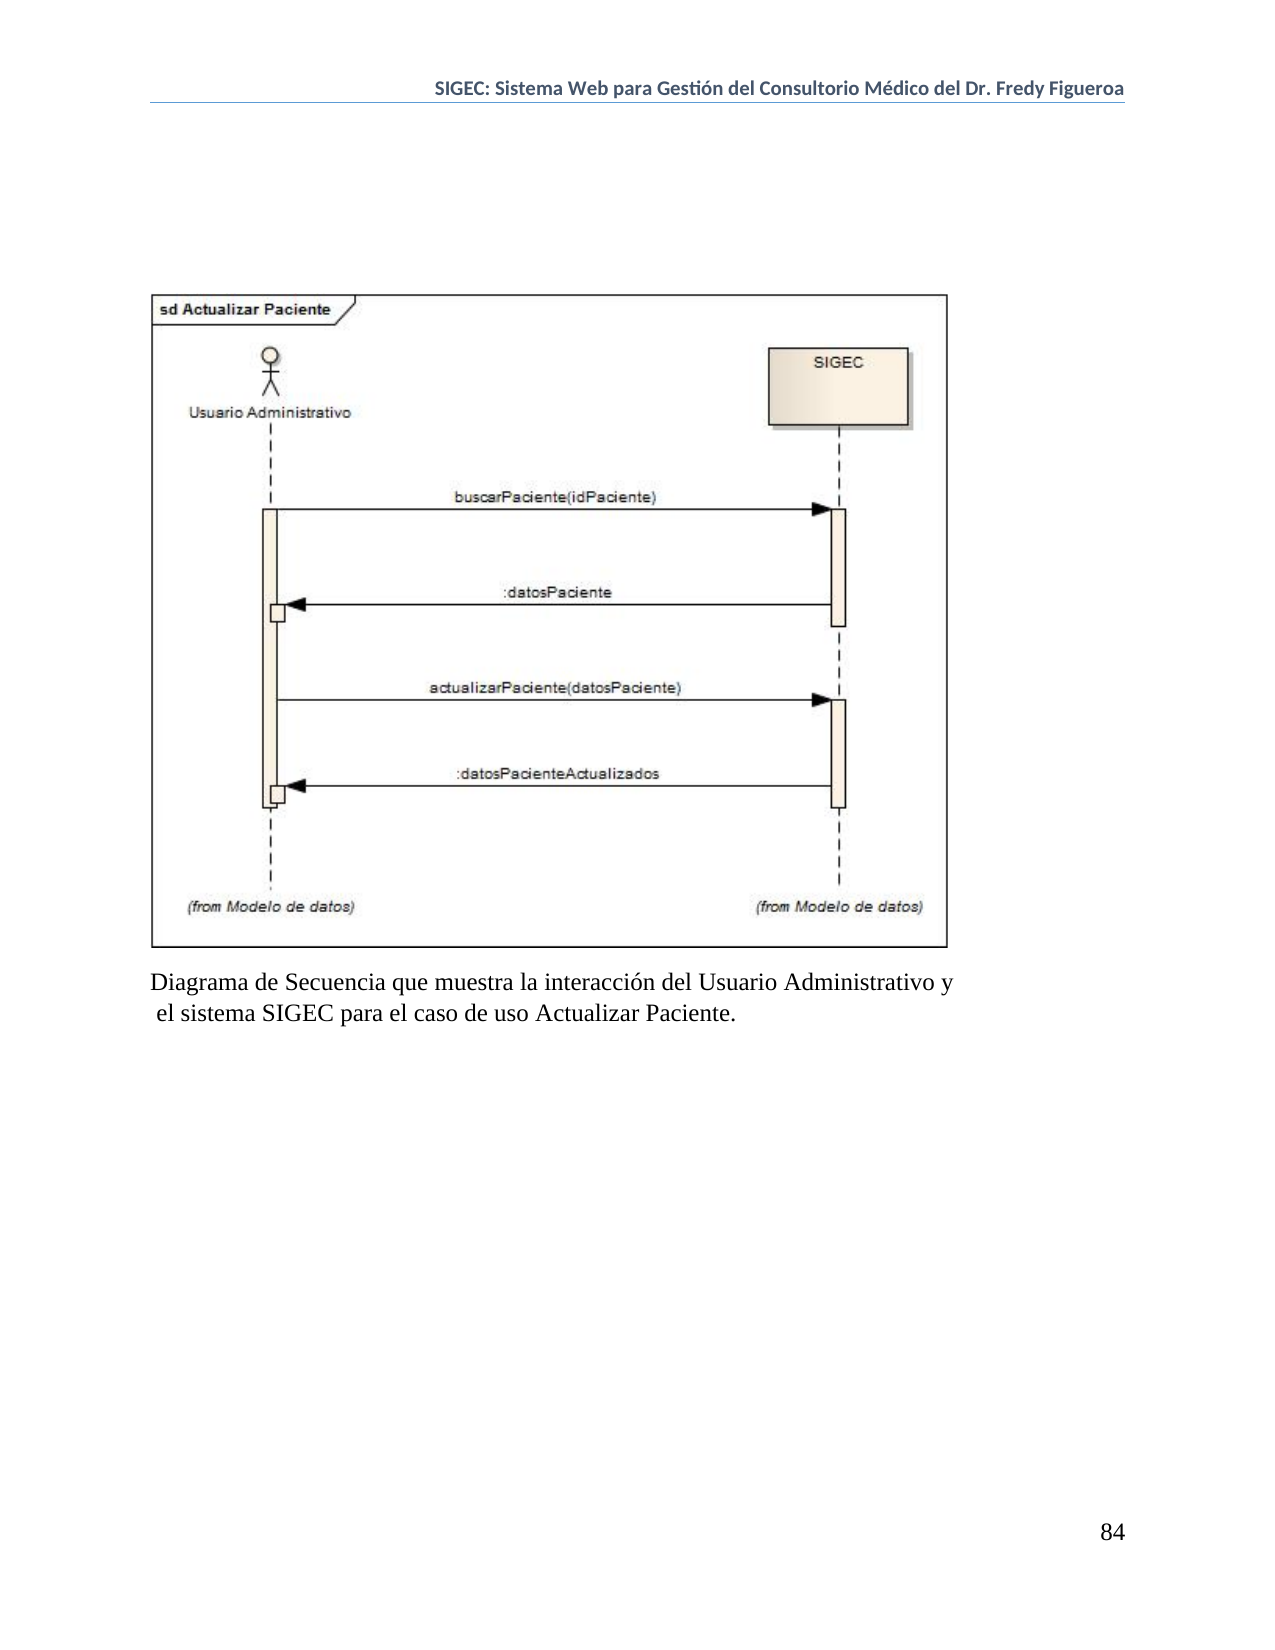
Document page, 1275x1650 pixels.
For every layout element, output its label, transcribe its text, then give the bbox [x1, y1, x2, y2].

picture [150, 293, 948, 948]
text Diagrama de Secuencia que muestra la interacción del Usuario Administrativo y [150, 967, 1125, 996]
text el sistema SIGEC para el caso de uso Actualizar Paciente. [150, 998, 1125, 1027]
